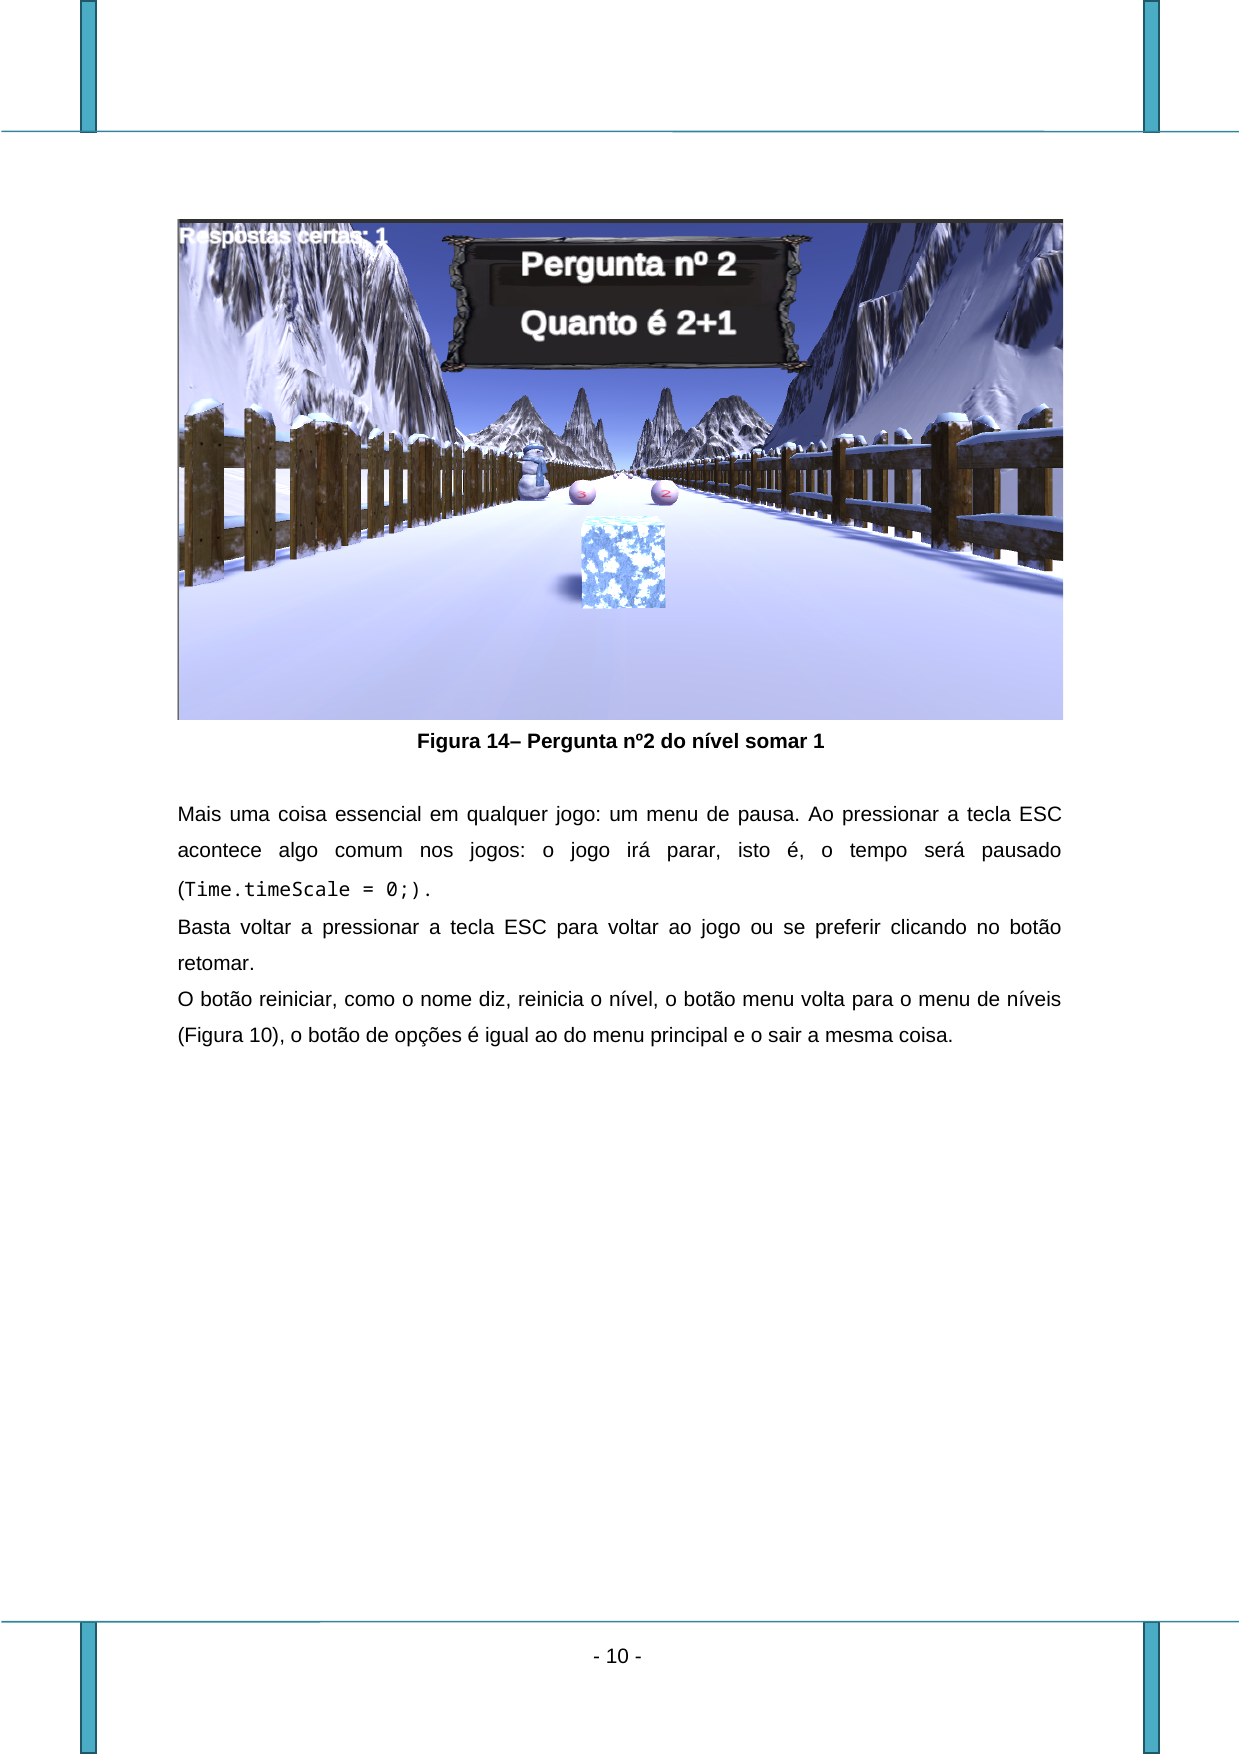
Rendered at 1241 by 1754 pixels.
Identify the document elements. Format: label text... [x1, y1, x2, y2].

text Basta voltar a pressionar a tecla ESC para voltar ao jogo ou se preferir clicando no botão retomar. [177, 915, 1063, 975]
picture [177, 219, 1064, 720]
text O botão reiniciar, como o nome diz, reinicia o nível, o botão menu volta para o menu de níveis (Figura 10), o botão de opções é igual ao do menu principal e o sair a mesma coisa. [177, 987, 1063, 1047]
text Mais uma coisa essencial em qualquer jogo: um menu de pausa. Ao pressionar a tecla ESC acontece algo comum nos jogos: o jogo irá parar, isto é, o tempo será pausado (Time.timeScale = 0;). [177, 801, 1063, 902]
